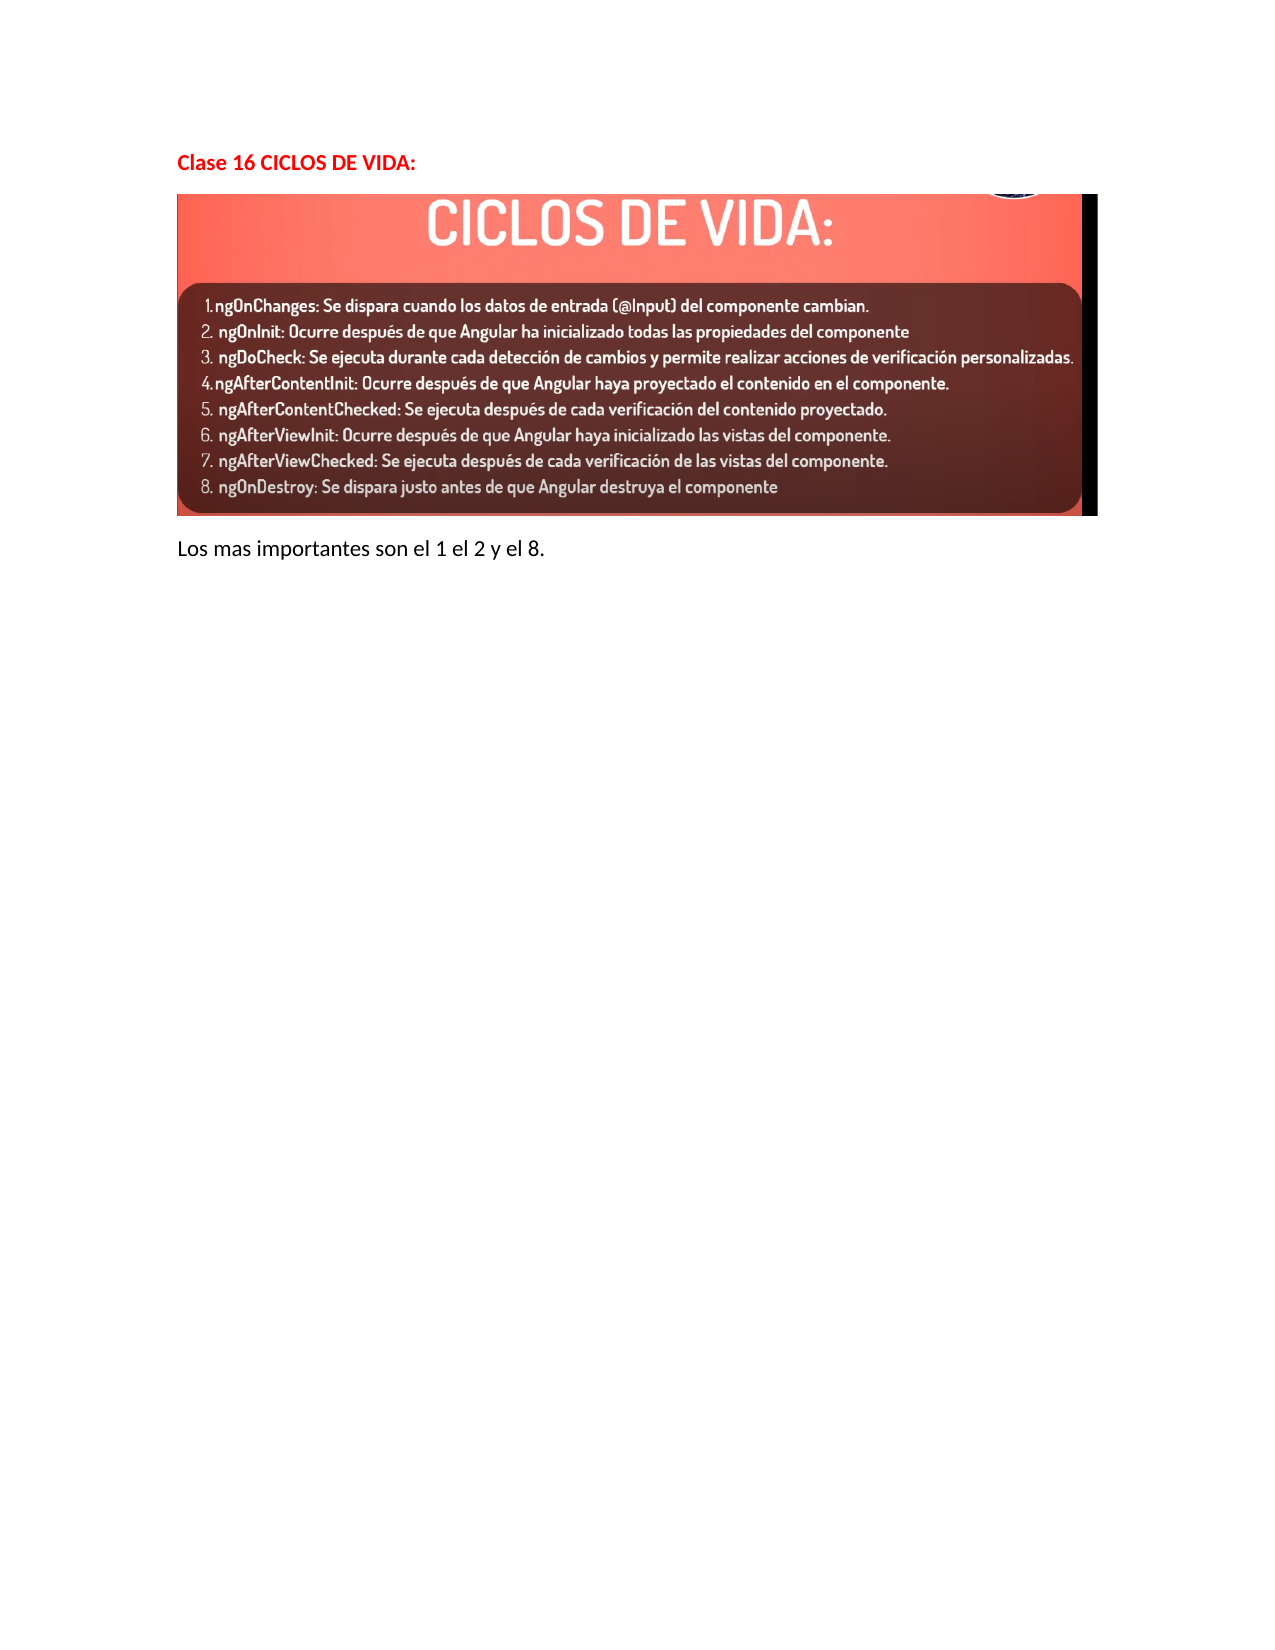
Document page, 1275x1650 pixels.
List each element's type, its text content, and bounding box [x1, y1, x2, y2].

text Los mas importantes son el 1 el 2 y el 8. [177, 534, 1098, 562]
text Clase 16 CICLOS DE VIDA: [177, 148, 1098, 176]
picture [177, 194, 1098, 516]
